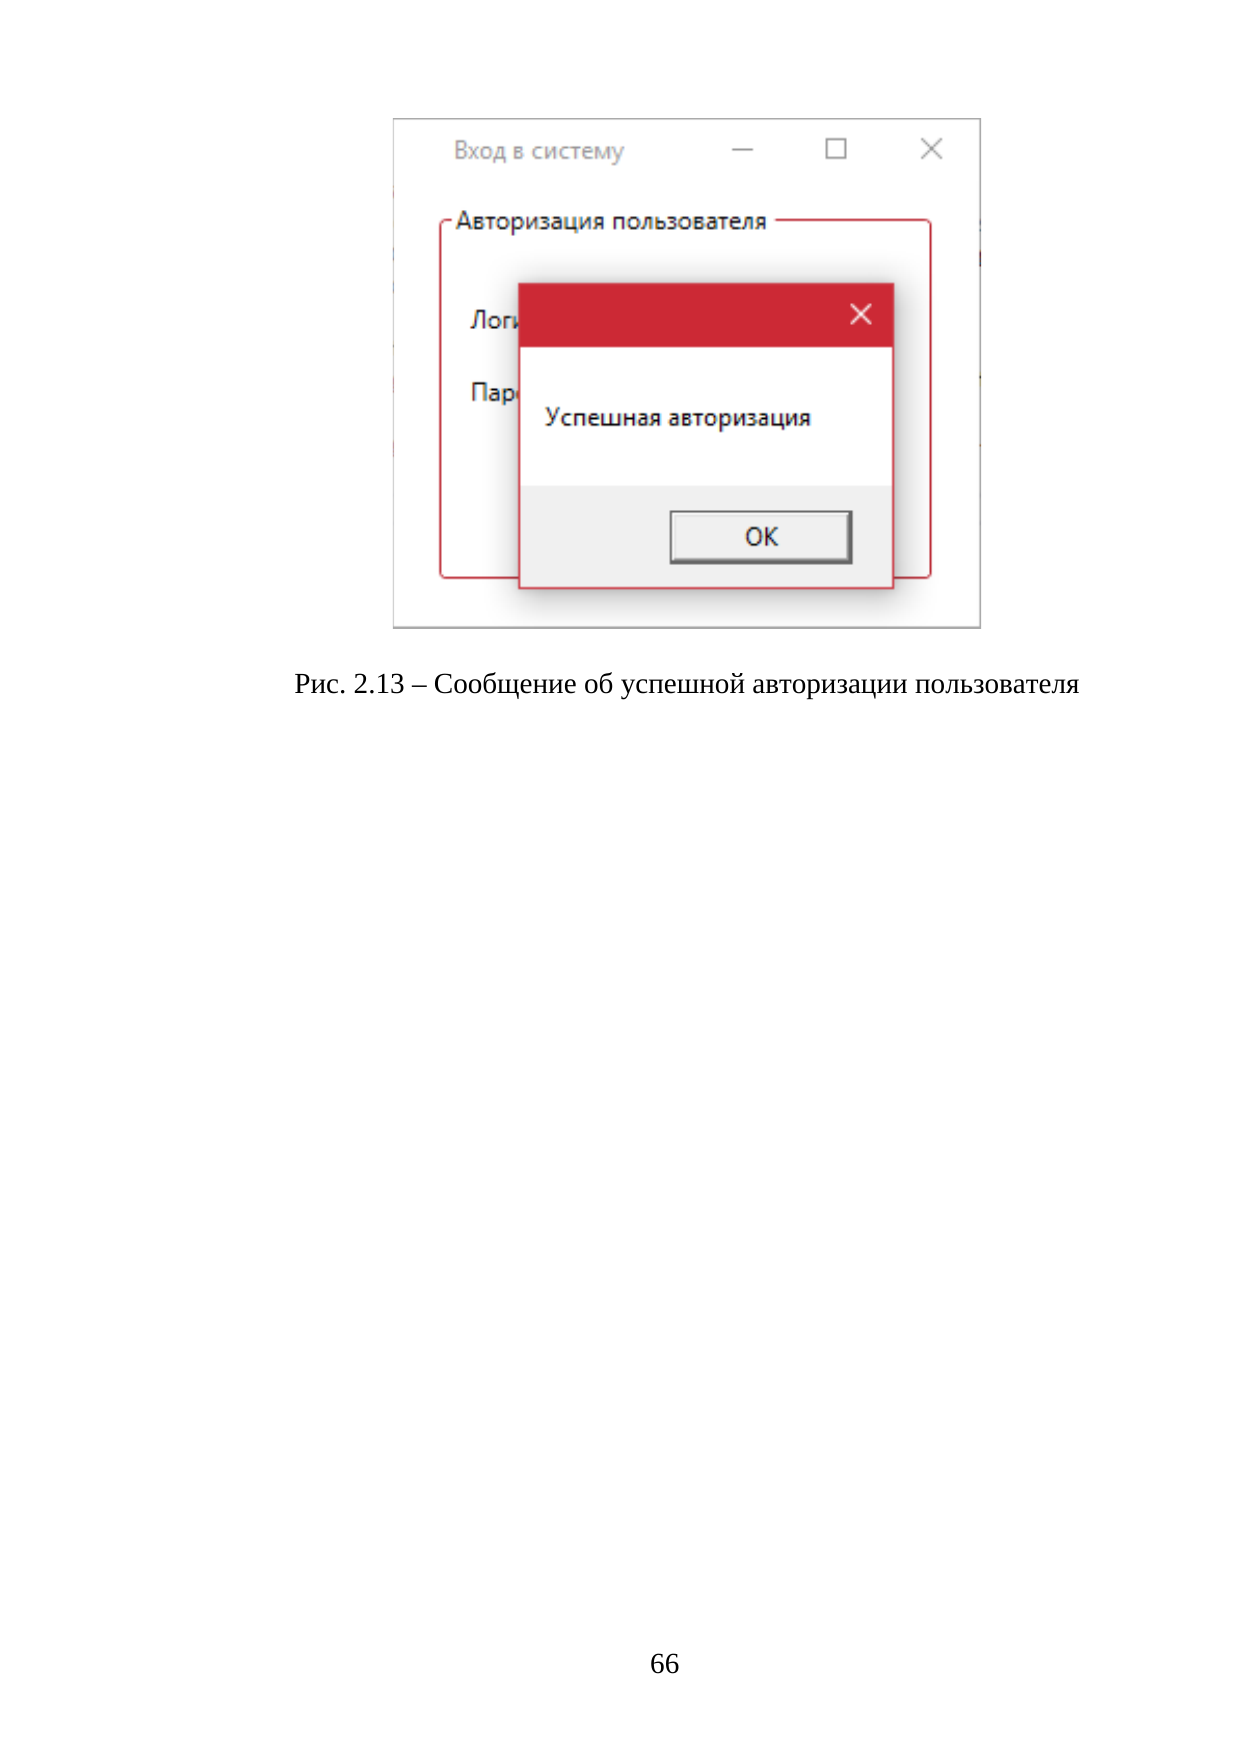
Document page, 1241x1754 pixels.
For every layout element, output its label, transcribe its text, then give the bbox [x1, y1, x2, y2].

picture [392, 118, 982, 629]
text Рис. 2.13 – Сообщение об успешной авторизации пользователя [222, 667, 1152, 700]
